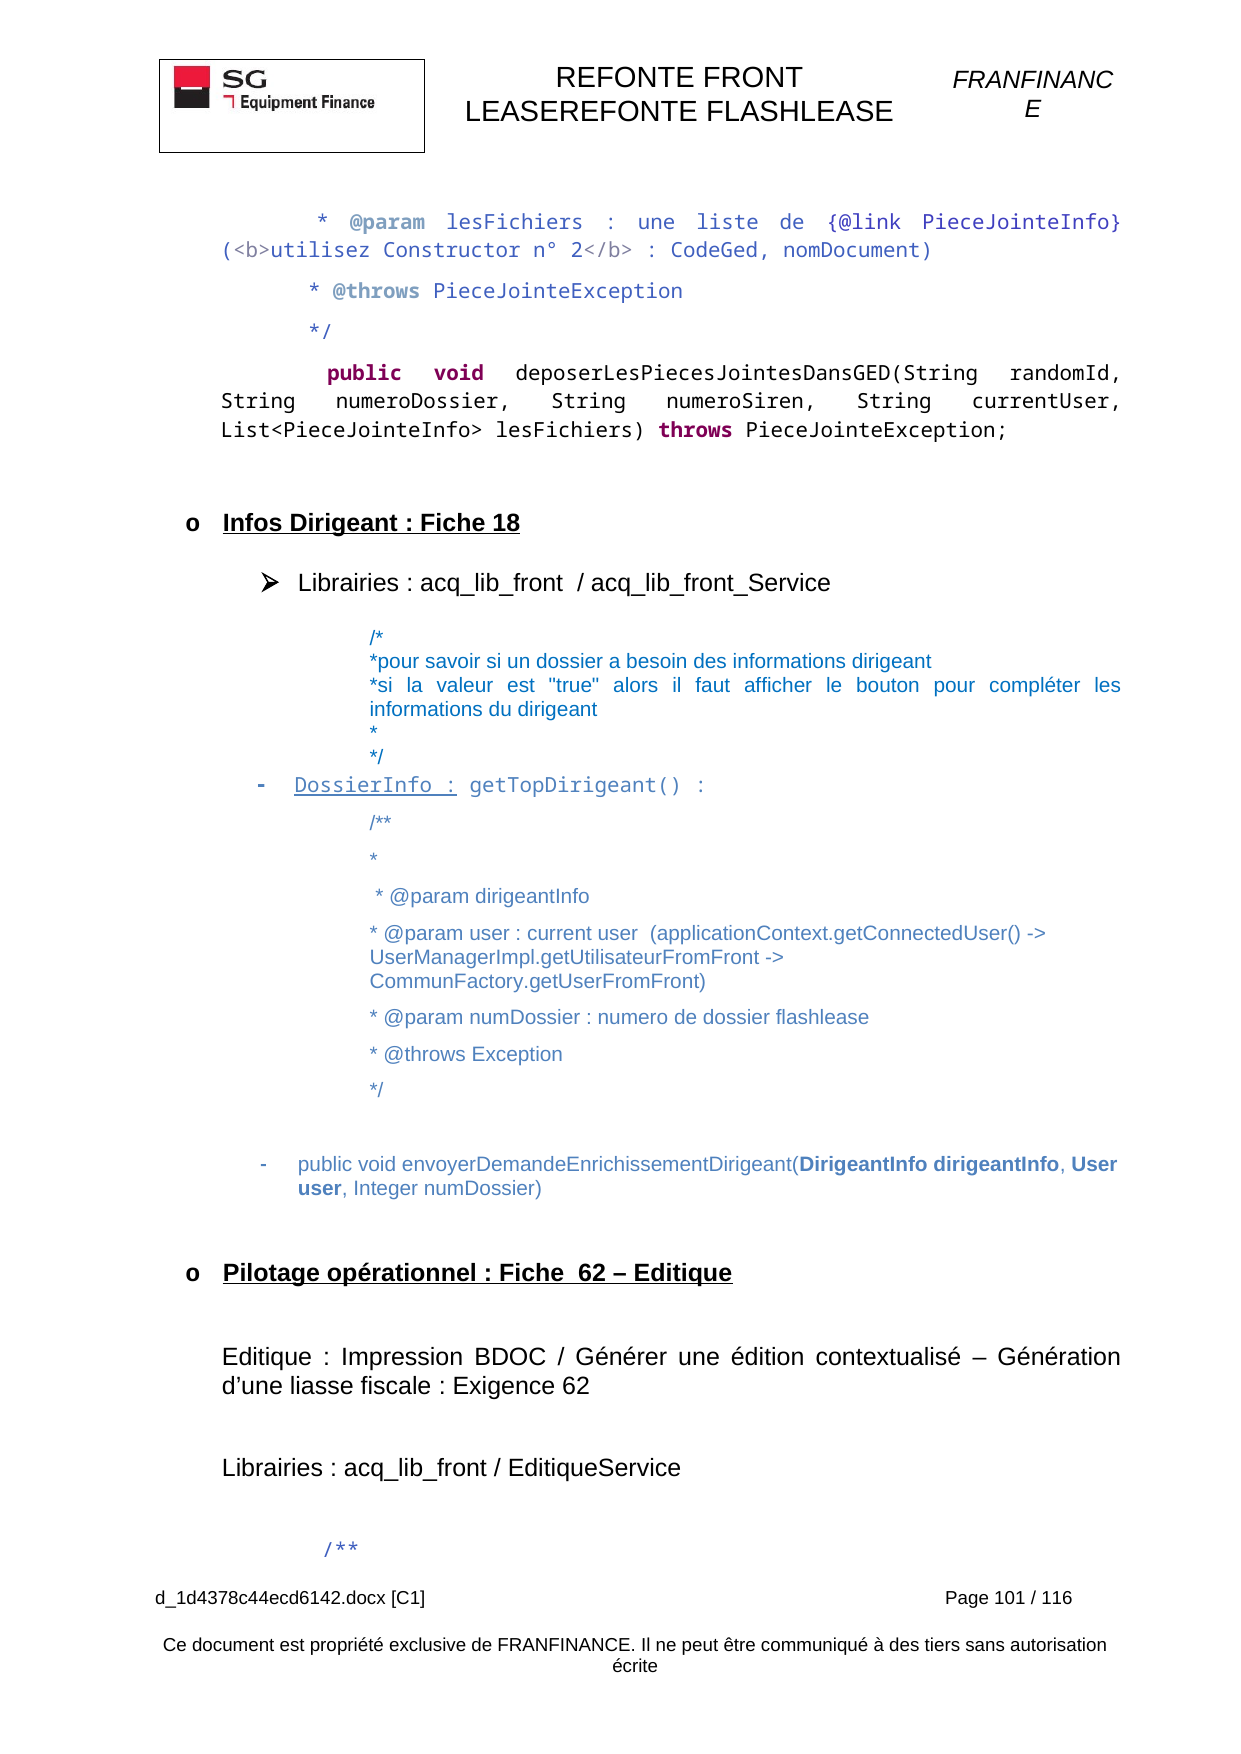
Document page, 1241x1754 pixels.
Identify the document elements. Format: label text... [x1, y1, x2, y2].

text * @param numDossier : numero de dossier flashlease [369, 1005, 1122, 1029]
text */ [220, 317, 1122, 346]
list *pour savoir si un dossier a besoin des informations dirigeant [369, 649, 1122, 673]
list DossierInfo : getTopDirigeant() : [257, 769, 1122, 799]
list public void envoyerDemandeEnrichissementDirigeant(DirigeantInfo dirigeantInfo, User user, Integer numDossier) [260, 1151, 1122, 1200]
text /** [222, 1535, 1122, 1564]
text Librairies : acq_lib_front / EditiqueService [222, 1453, 1122, 1482]
list * [369, 721, 1122, 745]
list Pilotage opérationnel : Fiche 62 – Editique [185, 1258, 1122, 1288]
text * @throws PieceJointeException [220, 276, 1122, 304]
text */ [369, 1078, 1122, 1102]
text * @throws Exception [369, 1041, 1122, 1065]
text * @param dirigeantInfo [369, 884, 1122, 908]
text * @param user : current user (applicationContext.getConnectedUser() -> UserManagerImpl.getUtilisateurFromFront -> CommunFactory.getUserFromFront) [369, 921, 1122, 992]
list Librairies : acq_lib_front / acq_lib_front_Service [260, 568, 1122, 597]
list *si la valeur est "true" alors il faut afficher le bouton pour compléter les informations du dirigeant [369, 673, 1122, 721]
list /* [369, 625, 1122, 649]
text /** [369, 811, 1122, 835]
text Editique : Impression BDOC / Générer une édition contextualisé – Génération d’une liasse fiscale : Exigence 62 [222, 1342, 1122, 1399]
text * @param lesFichiers : une liste de {@link PieceJointeInfo} (<b>utilisez Constructor n° 2</b> : CodeGed, nomDocument) [220, 207, 1122, 264]
list Infos Dirigeant : Fiche 18 [185, 508, 1122, 539]
text public void deposerLesPiecesJointesDansGED(String randomId, String numeroDossier, String numeroSiren, String currentUser, List<PieceJointeInfo> lesFichiers) throws PieceJointeException; [220, 358, 1122, 443]
text * [369, 848, 1122, 872]
list */ [369, 745, 1122, 769]
